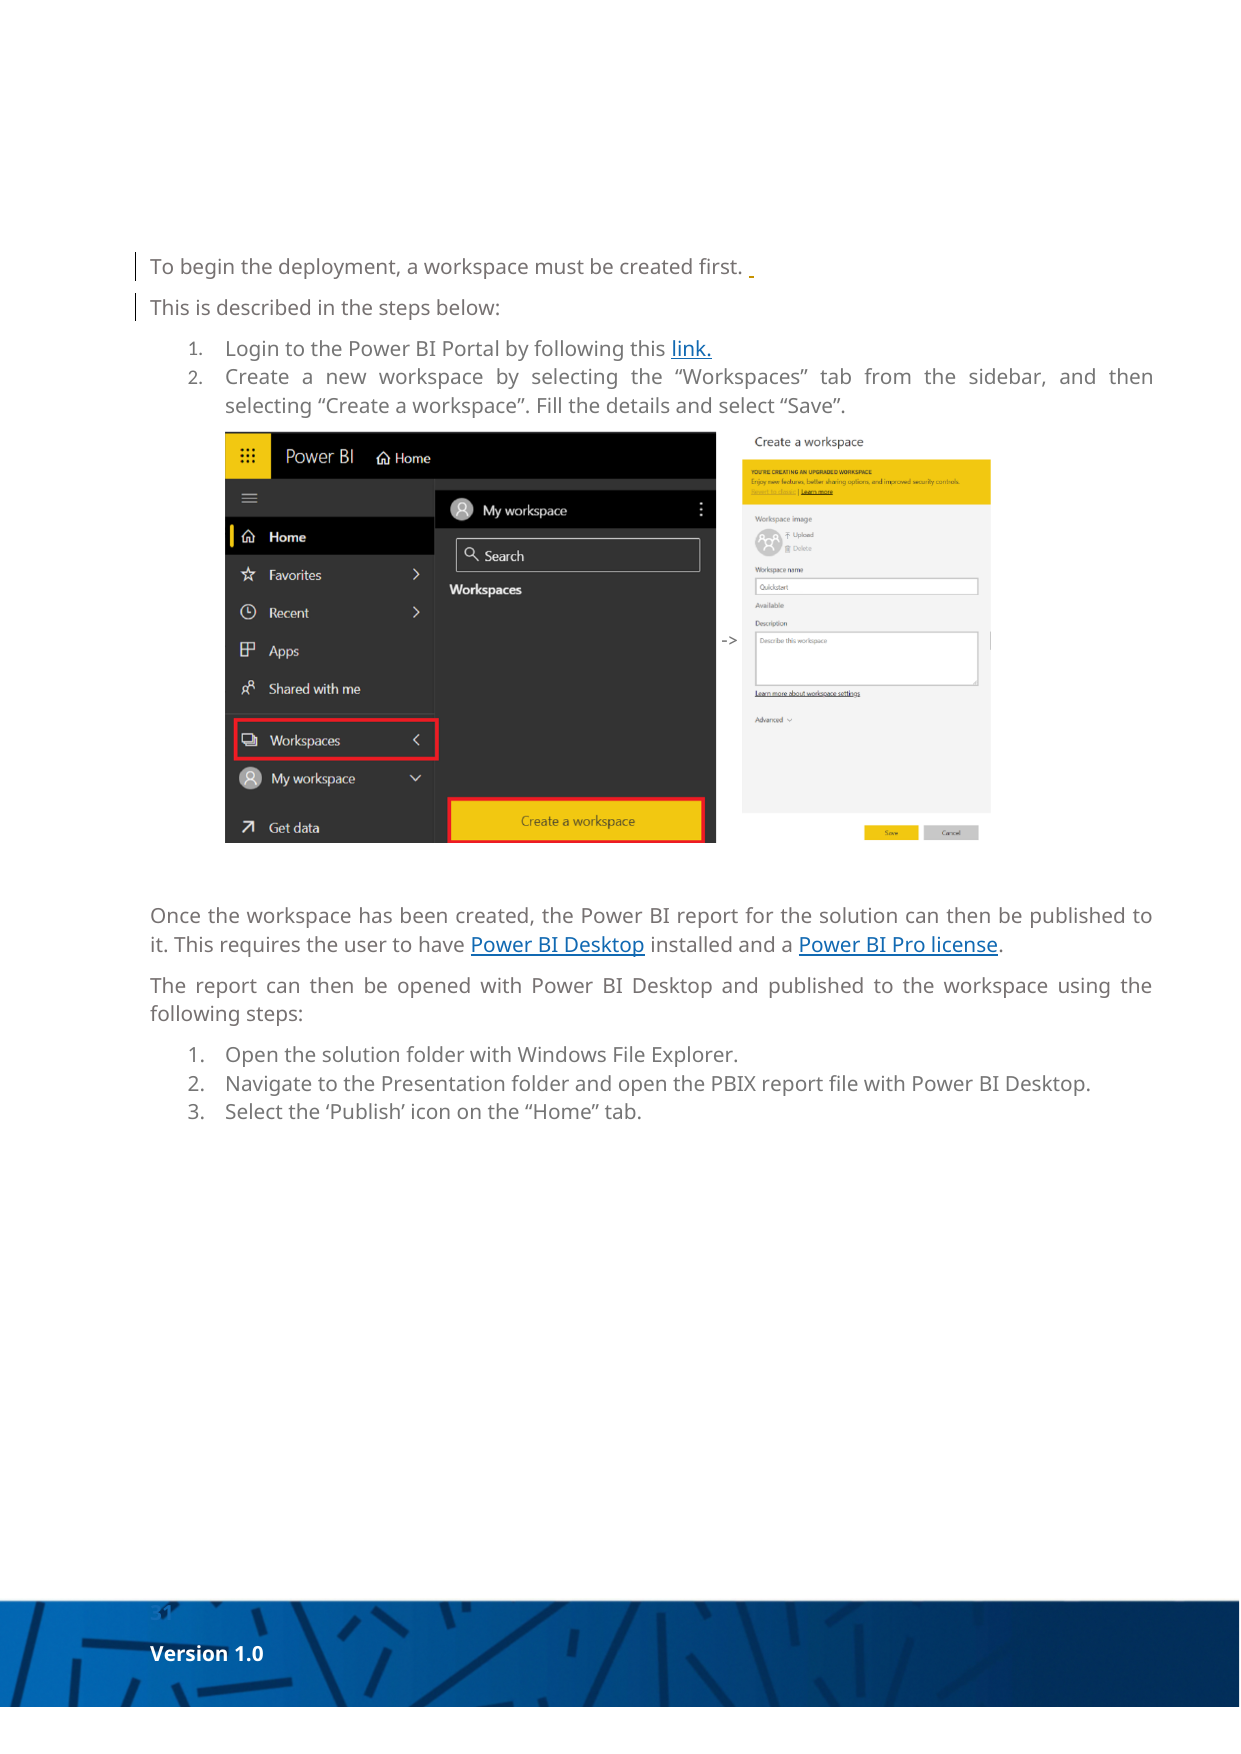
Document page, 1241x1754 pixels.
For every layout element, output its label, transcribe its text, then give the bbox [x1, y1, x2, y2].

text This is described in the steps below: [150, 293, 1155, 321]
text Once the workspace has been created, the Power BI report for the solution can then be published to it. This requires the user to have Power BI Desktop installed and a Power BI Pro license. [150, 902, 1155, 958]
text The report can then be opened with Power BI Desktop and published to the workspace using the following steps: [150, 971, 1155, 1028]
list Login to the Power BI Portal by following this link. [187, 334, 1155, 362]
list Open the solution folder with Windows File Explorer. [187, 1040, 1155, 1069]
list Navigate to the Presentation folder and open the PBIX report file with Power BI Desktop. [187, 1069, 1155, 1097]
text To begin the deployment, a workspace must be created first. [150, 252, 1155, 281]
list Create a new workspace by selecting the “Workspaces” tab from the sidebar, and then selecting “Create a workspace”. Fill the details and select “Save”. [187, 362, 1155, 419]
picture [742, 434, 991, 843]
picture [0, 1598, 1240, 1707]
list Select the ‘Publish’ icon on the “Home” tab. [187, 1097, 1155, 1126]
picture [225, 431, 717, 843]
